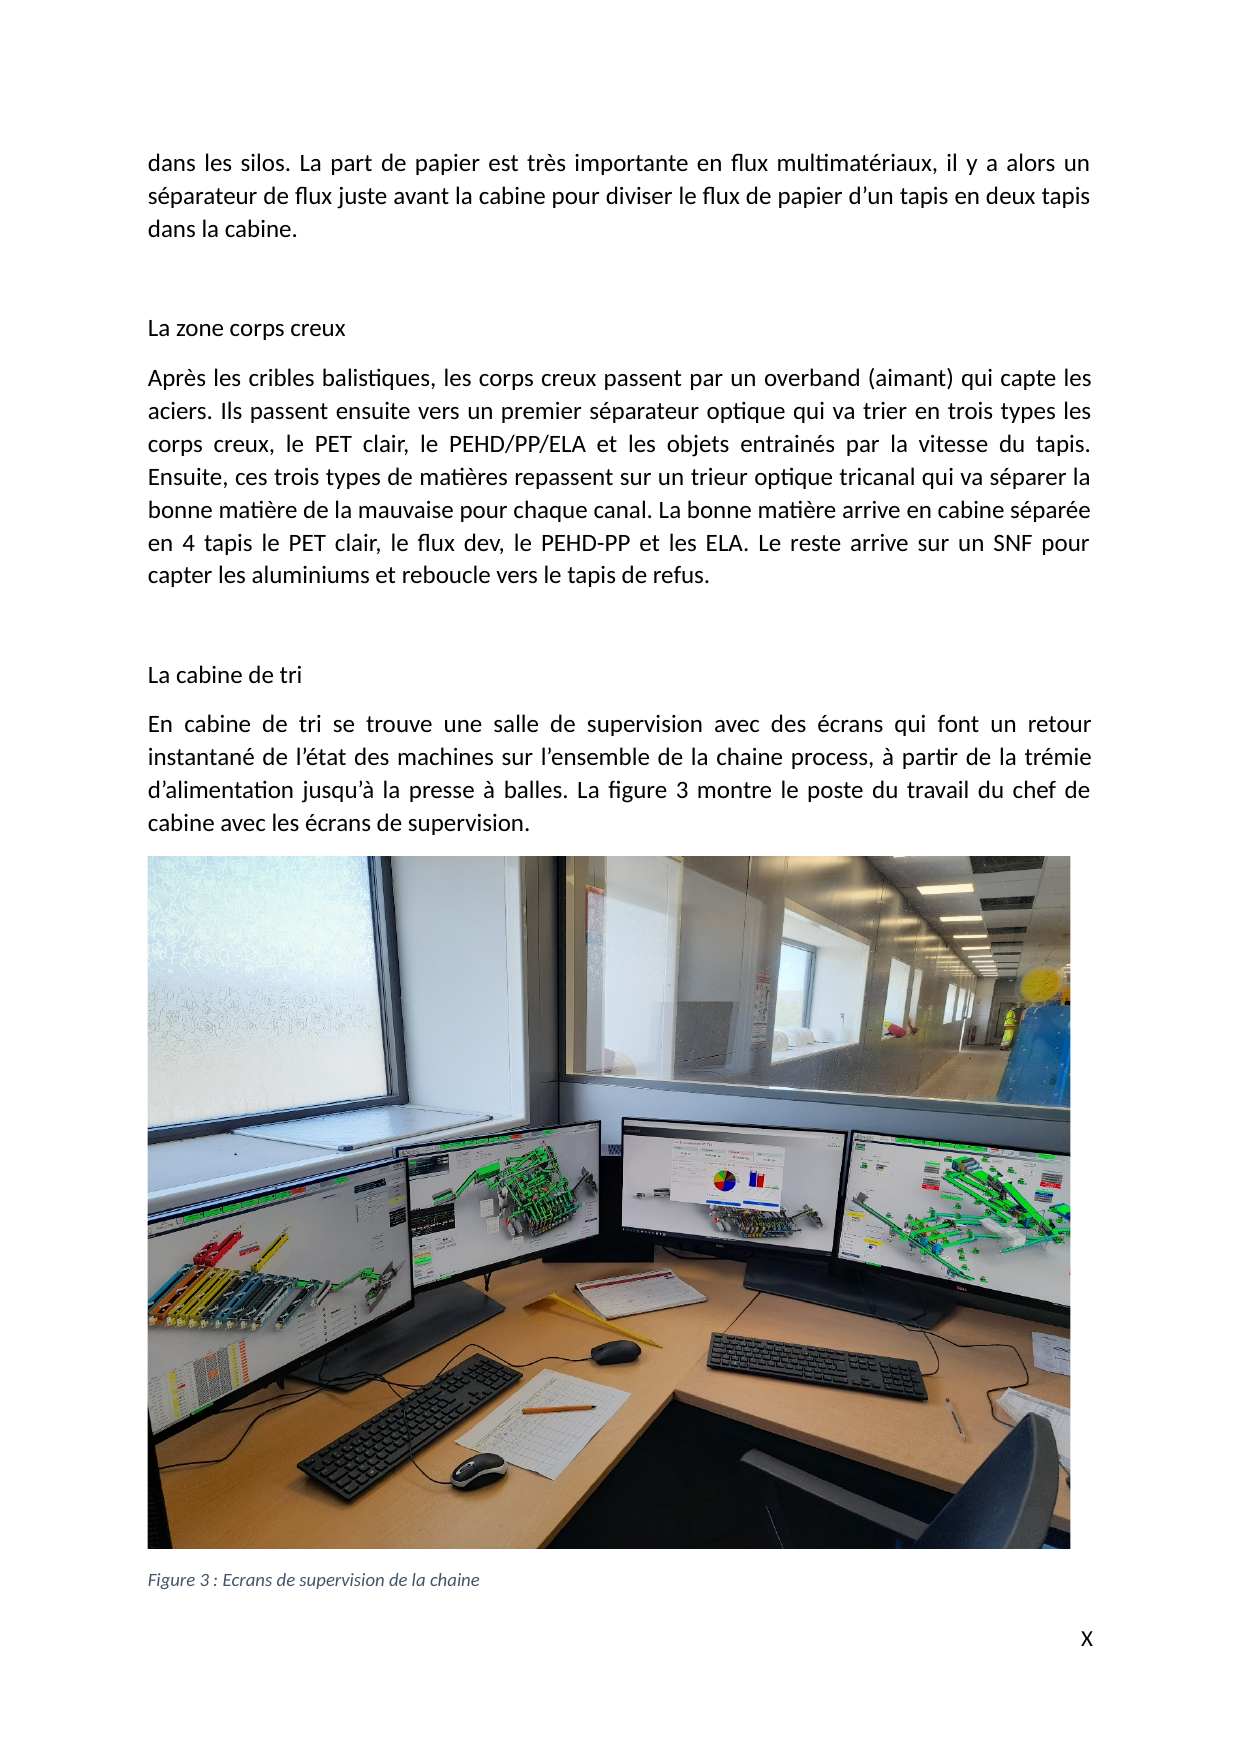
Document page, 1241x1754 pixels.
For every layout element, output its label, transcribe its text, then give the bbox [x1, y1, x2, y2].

text Après les cribles balistiques, les corps creux passent par un overband (aimant) qui capte les aciers. Ils passent ensuite vers un premier séparateur optique qui va trier en trois types les corps creux, le PET clair, le PEHD/PP/ELA et les objets entrainés par la vitesse du tapis. Ensuite, ces trois types de matières repassent sur un trieur optique tricanal qui va séparer la bonne matière de la mauvaise pour chaque canal. La bonne matière arrive en cabine séparée en 4 tapis le PET clair, le flux dev, le PEHD-PP et les ELA. Le reste arrive sur un SNF pour capter les aluminiums et reboucle vers le tapis de refus. [148, 362, 1093, 590]
picture [147, 856, 1071, 1549]
text La zone corps creux [148, 313, 1093, 343]
text Figure 3 : Ecrans de supervision de la chaine [148, 1568, 1093, 1591]
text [148, 148, 1093, 244]
text En cabine de tri se trouve une salle de supervision avec des écrans qui font un retour instantané de l’état des machines sur l’ensemble de la chaine process, à partir de la trémie d’alimentation jusqu’à la presse à balles. La figure 3 montre le poste du travail du chef de cabine avec les écrans de supervision. [148, 708, 1093, 838]
text La cabine de tri [148, 659, 1093, 689]
